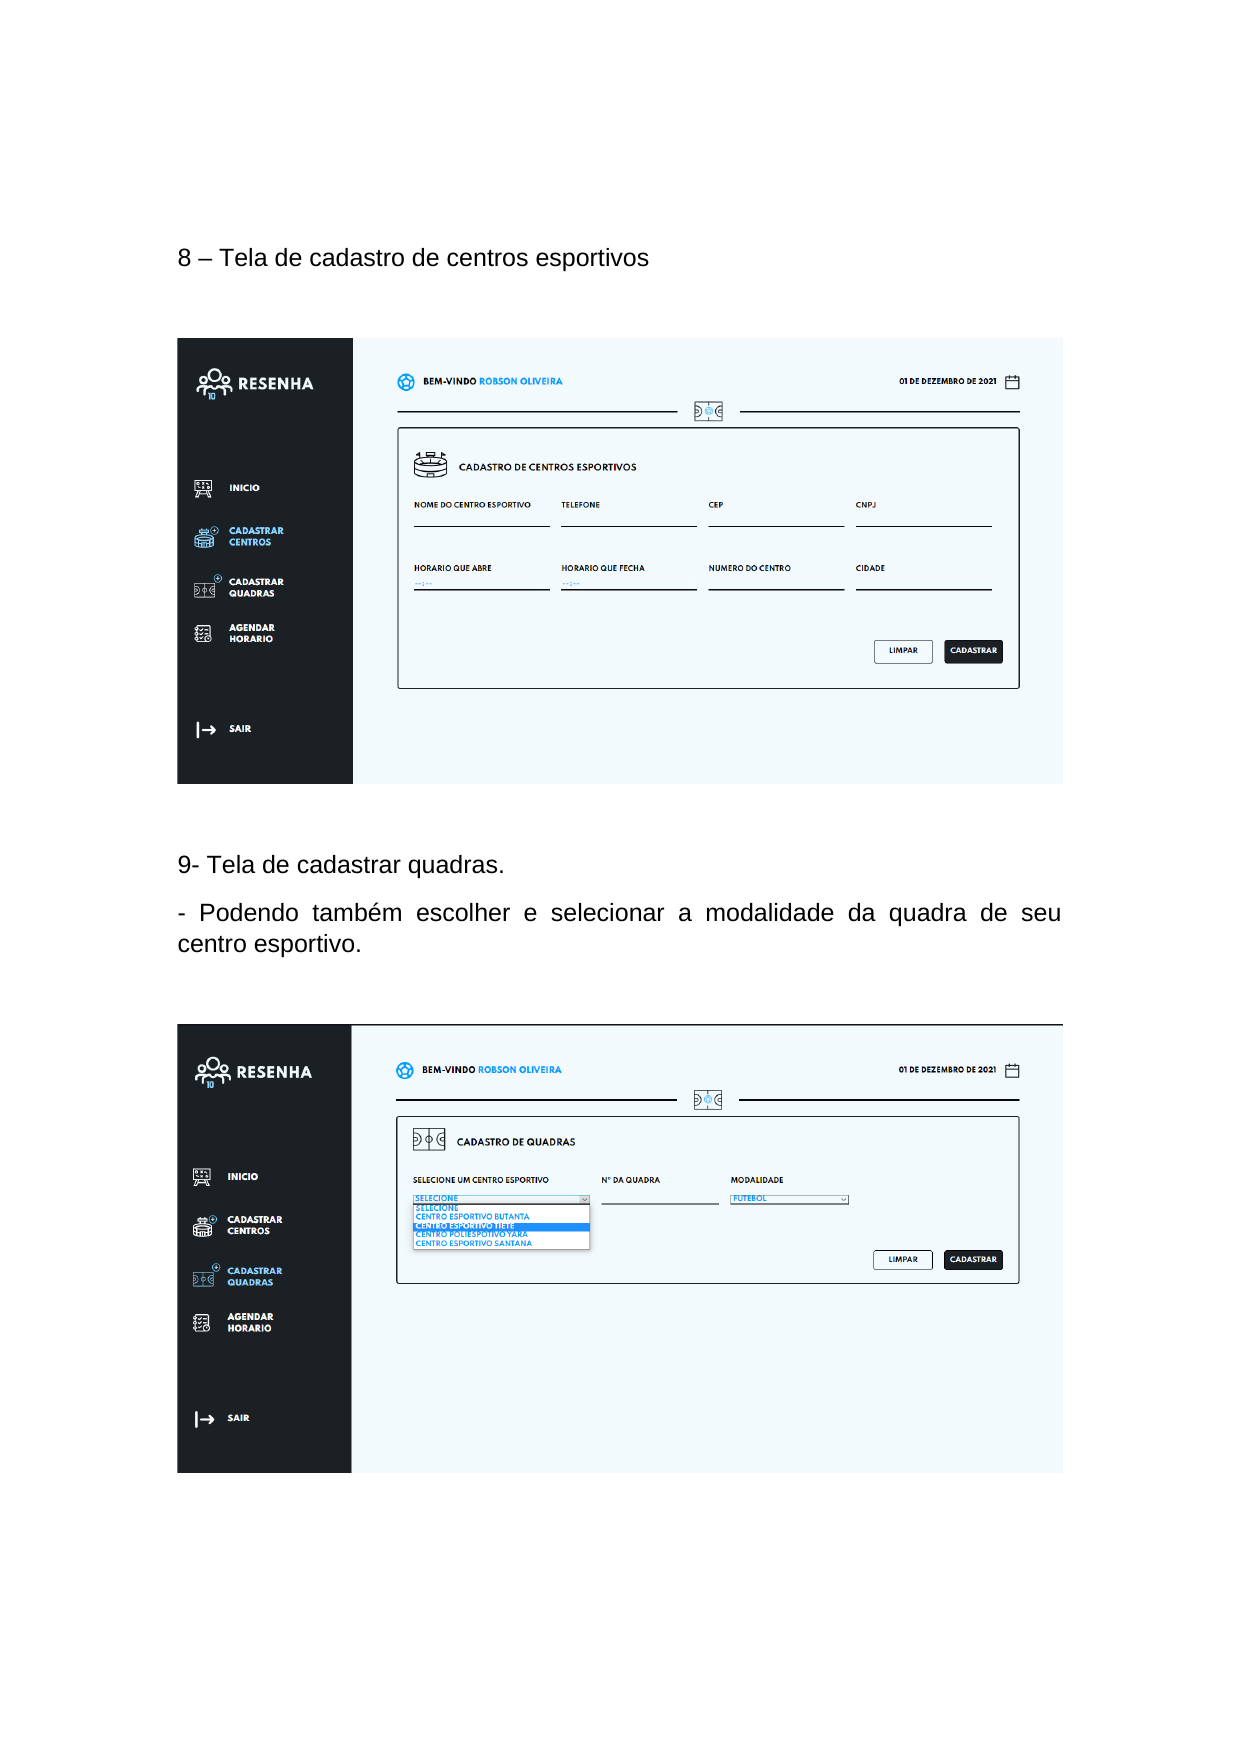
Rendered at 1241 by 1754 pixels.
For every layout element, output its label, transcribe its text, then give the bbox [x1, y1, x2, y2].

text 8 – Tela de cadastro de centros esportivos [177, 243, 1063, 272]
text - Podendo também escolher e selecionar a modalidade da quadra de seu centro esportivo. [177, 898, 1063, 958]
picture [177, 1024, 1063, 1473]
text 9- Tela de cadastrar quadras. [177, 850, 1063, 879]
picture [177, 338, 1063, 784]
